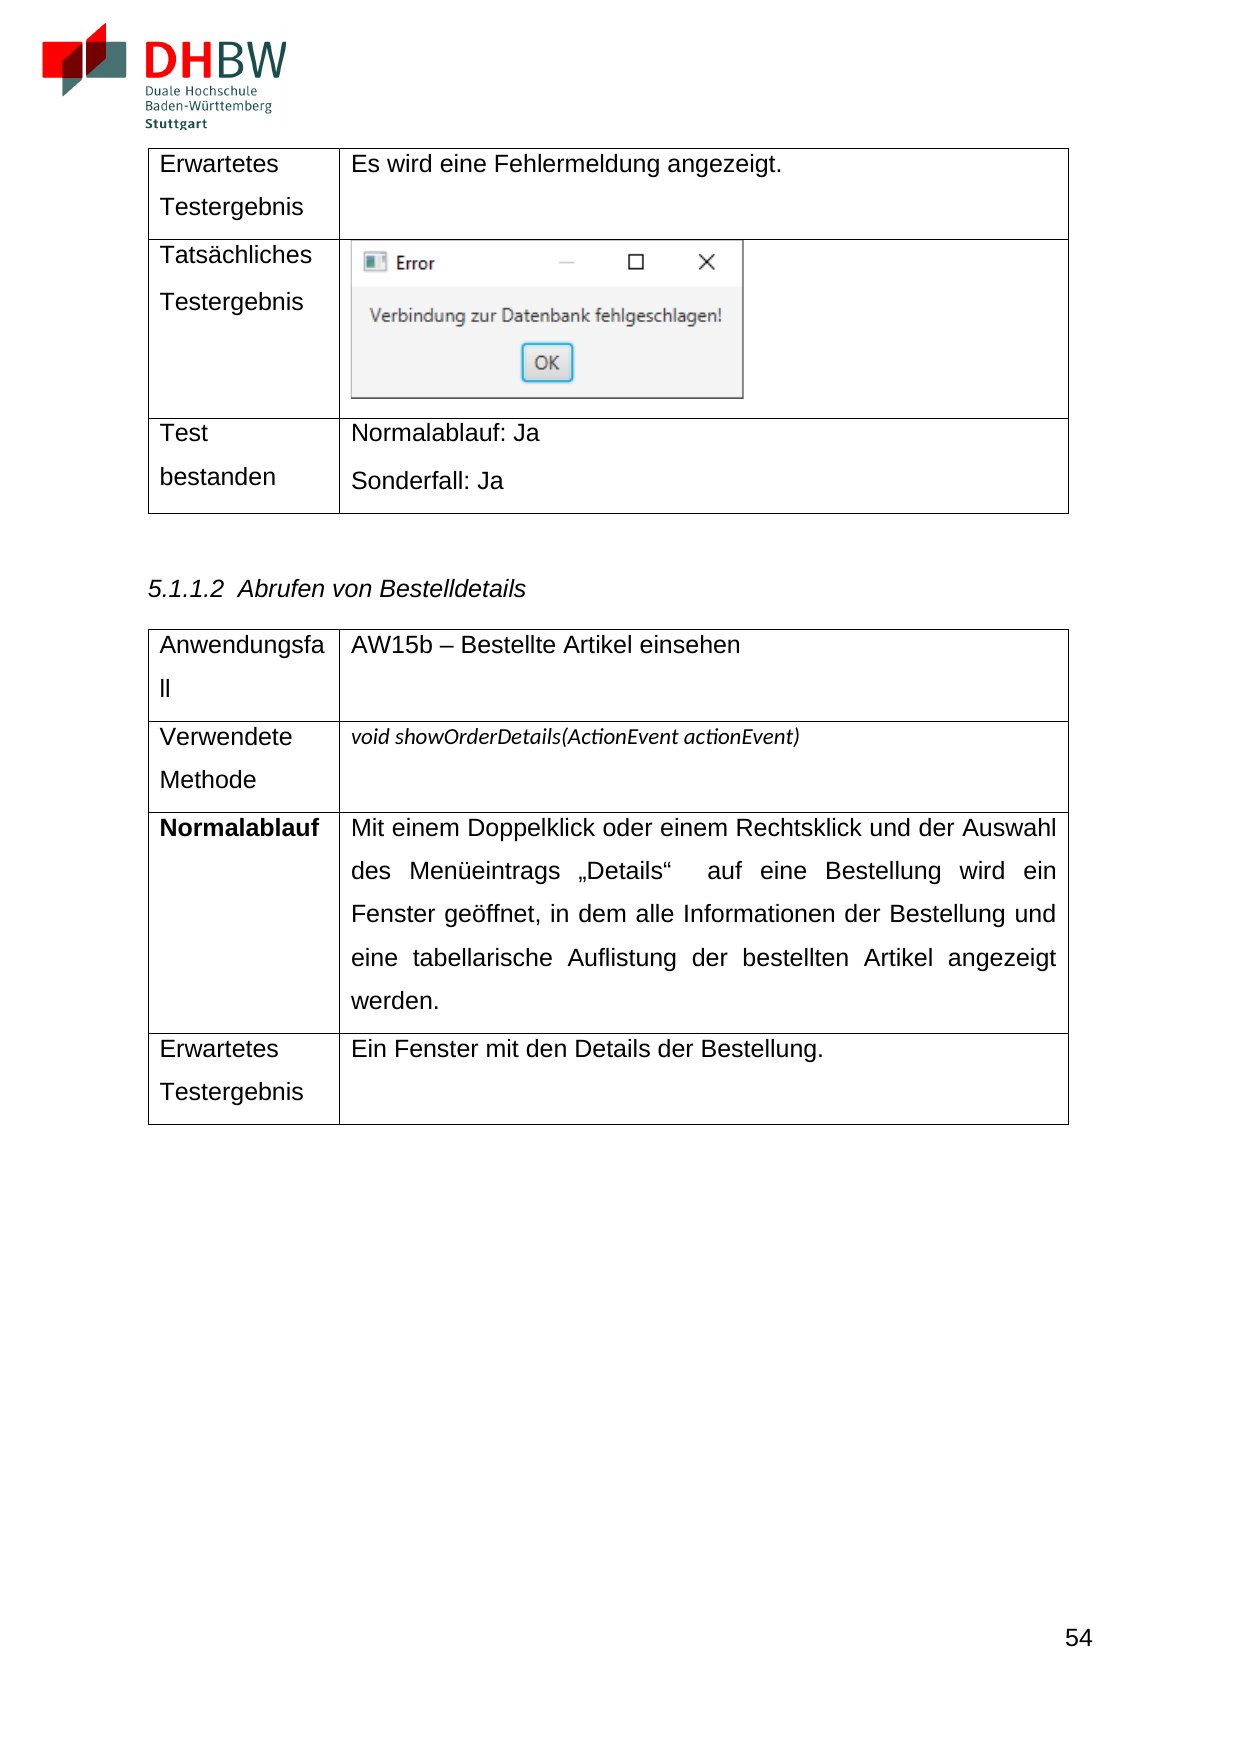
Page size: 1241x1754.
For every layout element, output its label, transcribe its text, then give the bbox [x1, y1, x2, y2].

table_header Anwendungsfall [149, 630, 339, 721]
table_cell Erwartetes Testergebnis [149, 1034, 339, 1124]
picture [350, 240, 744, 399]
table_header AW15b – Bestellte Artikel einsehen [340, 630, 1068, 721]
table_cell void showOrderDetails(ActionEvent actionEvent) [340, 722, 1068, 812]
table_cell Ein Fenster mit den Details der Bestellung. [340, 1034, 1068, 1124]
subtitle Abrufen von Bestelldetails [148, 574, 1093, 602]
picture [39, 20, 286, 130]
table_cell Mit einem Doppelklick oder einem Rechtsklick und der Auswahl des Menüeintrags „Details“ auf eine Bestellung wird ein Fenster geöffnet, in dem alle Informationen der Bestellung und eine tabellarische Auflistung der bestellten Artikel angezeigt werden. [340, 813, 1068, 1033]
table_cell Tatsächliches Testergebnis [149, 240, 339, 417]
table_cell [340, 240, 1068, 417]
table_cell Es wird eine Fehlermeldung angezeigt. [340, 149, 1068, 239]
table_cell Erwartetes Testergebnis [149, 149, 339, 239]
table_cell Normalablauf [149, 813, 339, 1033]
table_cell Verwendete Methode [149, 722, 339, 812]
table_cell Normalablauf: Ja Sonderfall: Ja [340, 419, 1068, 513]
table_cell Test bestanden [149, 419, 339, 513]
